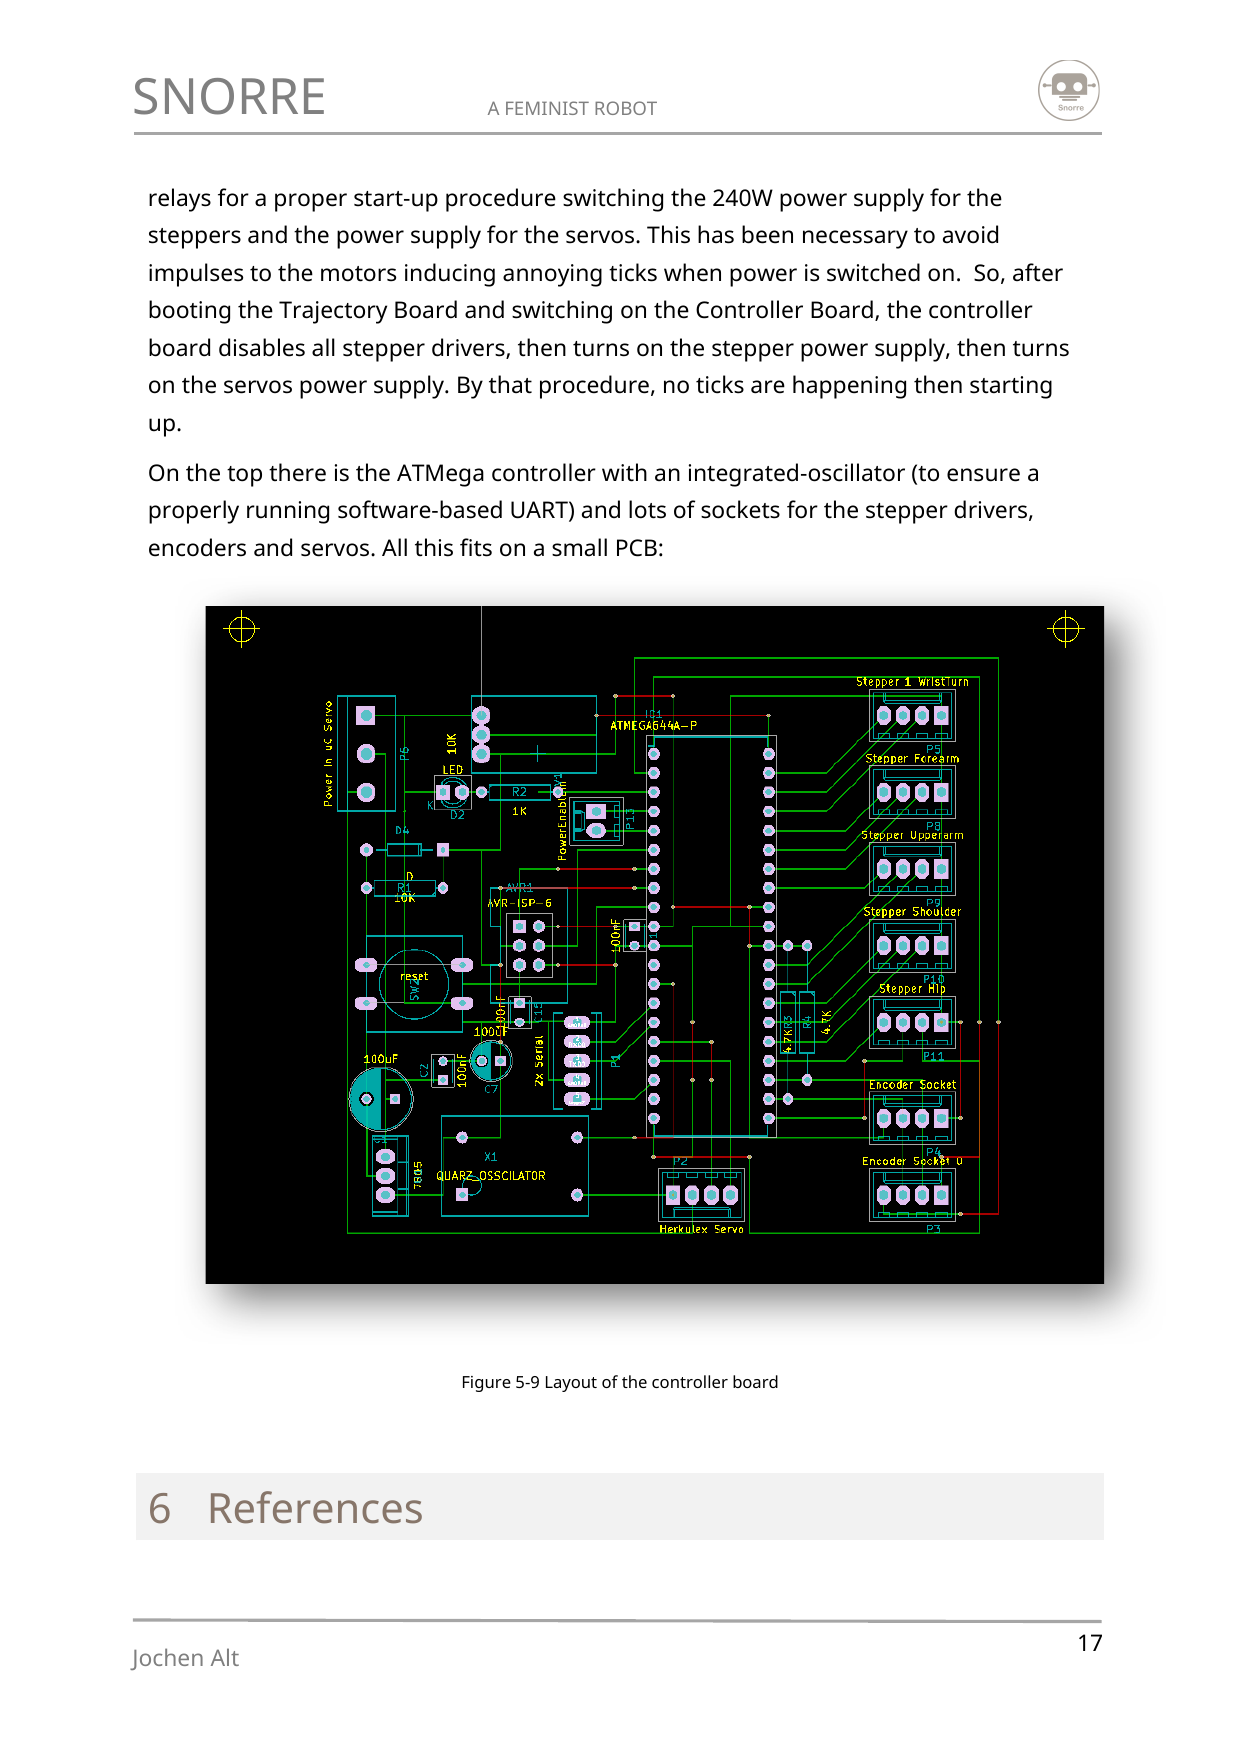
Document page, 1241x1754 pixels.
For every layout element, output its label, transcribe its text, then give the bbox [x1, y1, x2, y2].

picture [205, 606, 1105, 1284]
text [148, 182, 1093, 438]
subtitle References [139, 1476, 1101, 1537]
text On the top there is the ATMega controller with an integrated-oscillator (to ensure a properly running software-based UART) and lots of sockets for the stepper drivers, encoders and servos. All this fits on a small PCB: [148, 457, 1093, 563]
